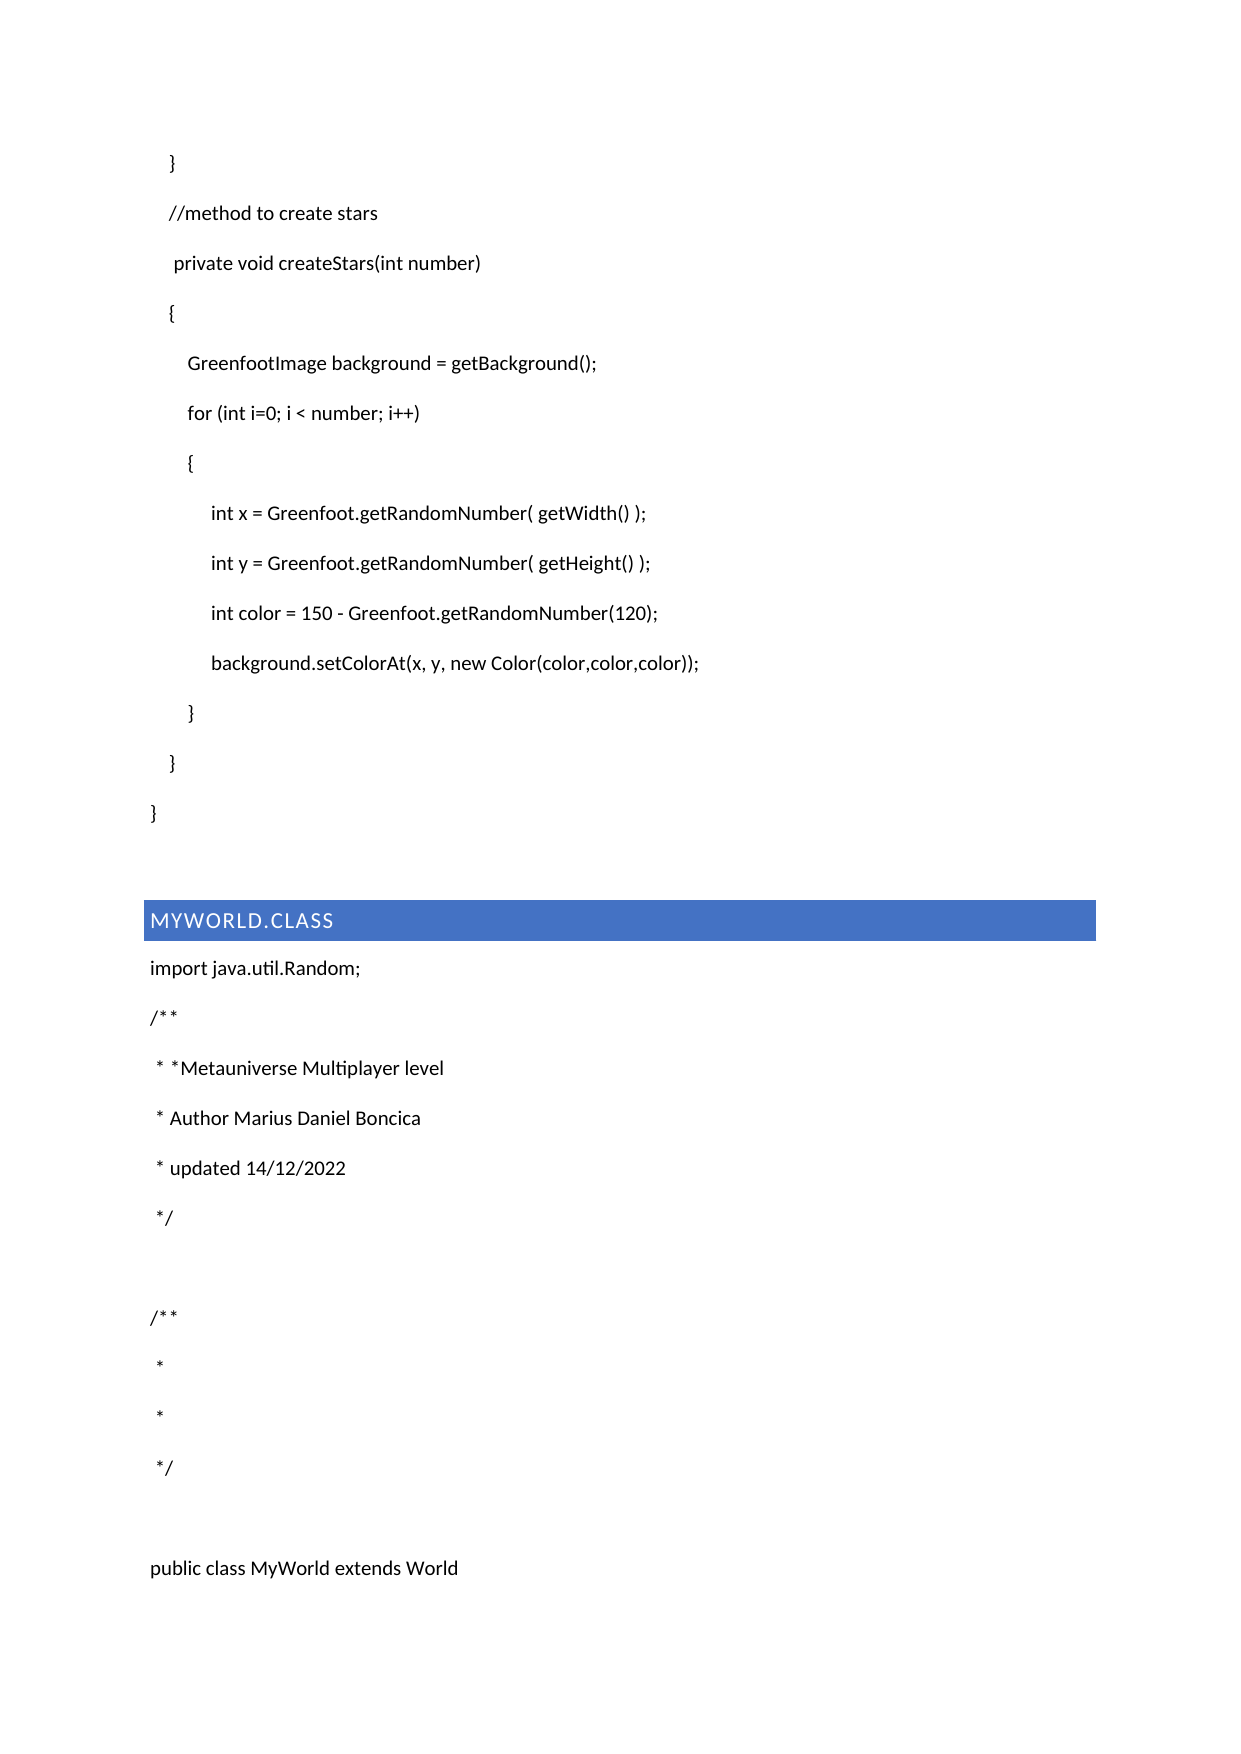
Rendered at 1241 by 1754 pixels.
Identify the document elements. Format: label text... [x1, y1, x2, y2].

text for (int i=0; i < number; i++) [150, 400, 1090, 425]
text } [150, 750, 1090, 775]
text */ [150, 1205, 1090, 1231]
subtitle Myworld.class [150, 906, 1090, 934]
text int y = Greenfoot.getRandomNumber( getHeight() ); [150, 550, 1090, 575]
text int x = Greenfoot.getRandomNumber( getWidth() ); [150, 500, 1090, 525]
text * [150, 1355, 1090, 1381]
text private void createStars(int number) [150, 250, 1090, 275]
text import java.util.Random; [150, 955, 1090, 981]
text GreenfootImage background = getBackground(); [150, 350, 1090, 375]
text public class MyWorld extends World [150, 1555, 1090, 1581]
text { [150, 300, 1090, 325]
text /** [150, 1005, 1090, 1031]
text * Author Marius Daniel Boncica [150, 1105, 1090, 1131]
text int color = 150 - Greenfoot.getRandomNumber(120); [150, 600, 1090, 625]
text */ [150, 1455, 1090, 1481]
text * updated 14/12/2022 [150, 1155, 1090, 1181]
text } [150, 700, 1090, 725]
text { [150, 450, 1090, 475]
text } [150, 150, 1090, 175]
text /** [150, 1305, 1090, 1331]
text * [150, 1405, 1090, 1431]
text //method to create stars [150, 200, 1090, 225]
text background.setColorAt(x, y, new Color(color,color,color)); [150, 650, 1090, 675]
text } [150, 800, 1090, 825]
text * *Metauniverse Multiplayer level [150, 1055, 1090, 1081]
